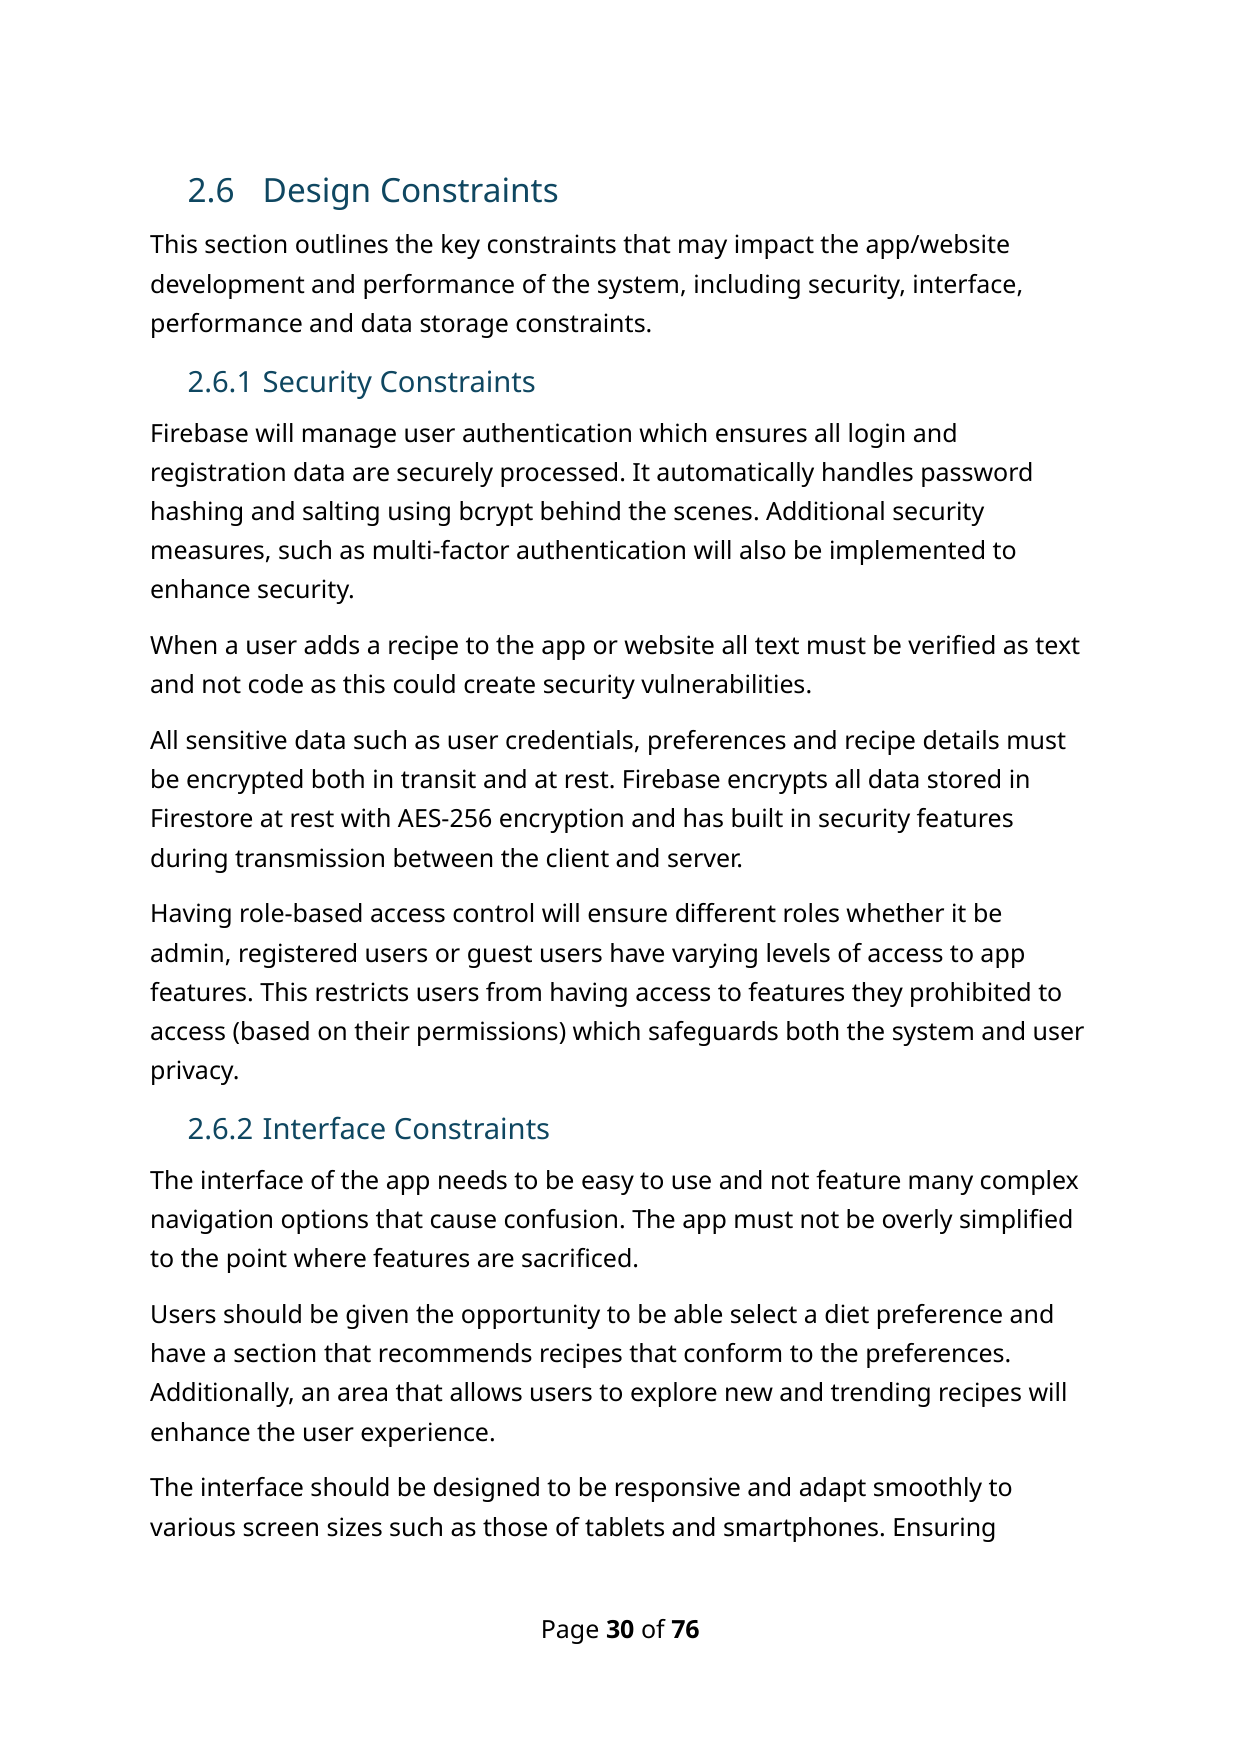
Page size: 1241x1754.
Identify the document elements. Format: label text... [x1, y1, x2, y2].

text Firebase will manage user authentication which ensures all login and registration data are securely processed. It automatically handles password hashing and salting using bcrypt behind the scenes. Additional security measures, such as multi-factor authentication will also be implemented to enhance security. [150, 415, 1090, 606]
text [150, 1470, 1090, 1543]
text Users should be given the opportunity to be able select a diet preference and have a section that recommends recipes that conform to the preferences. Additionally, an area that allows users to explore new and trending recipes will enhance the user experience. [150, 1297, 1090, 1448]
text All sensitive data such as user credentials, preferences and recipe details must be encrypted both in transit and at rest. Firebase encrypts all data stored in Firestore at rest with AES-256 encryption and has built in security features during transmission between the client and server. [150, 723, 1090, 874]
text The interface of the app needs to be easy to use and not feature many complex navigation options that cause confusion. The app must not be overly simplified to the point where features are sacrificed. [150, 1163, 1090, 1275]
subtitle Interface Constraints [187, 1109, 1090, 1148]
subtitle Design Constraints [187, 167, 1090, 212]
text This section outlines the key constraints that may impact the app/website development and performance of the system, including security, interface, performance and data storage constraints. [150, 227, 1090, 339]
text Having role-based access control will ensure different roles whether it be admin, registered users or guest users have varying levels of access to app features. This restricts users from having access to features they prohibited to access (based on their permissions) which safeguards both the system and user privacy. [150, 896, 1090, 1087]
subtitle Security Constraints [187, 361, 1090, 401]
text When a user adds a recipe to the app or website all text must be verified as text and not code as this could create security vulnerabilities. [150, 628, 1090, 701]
